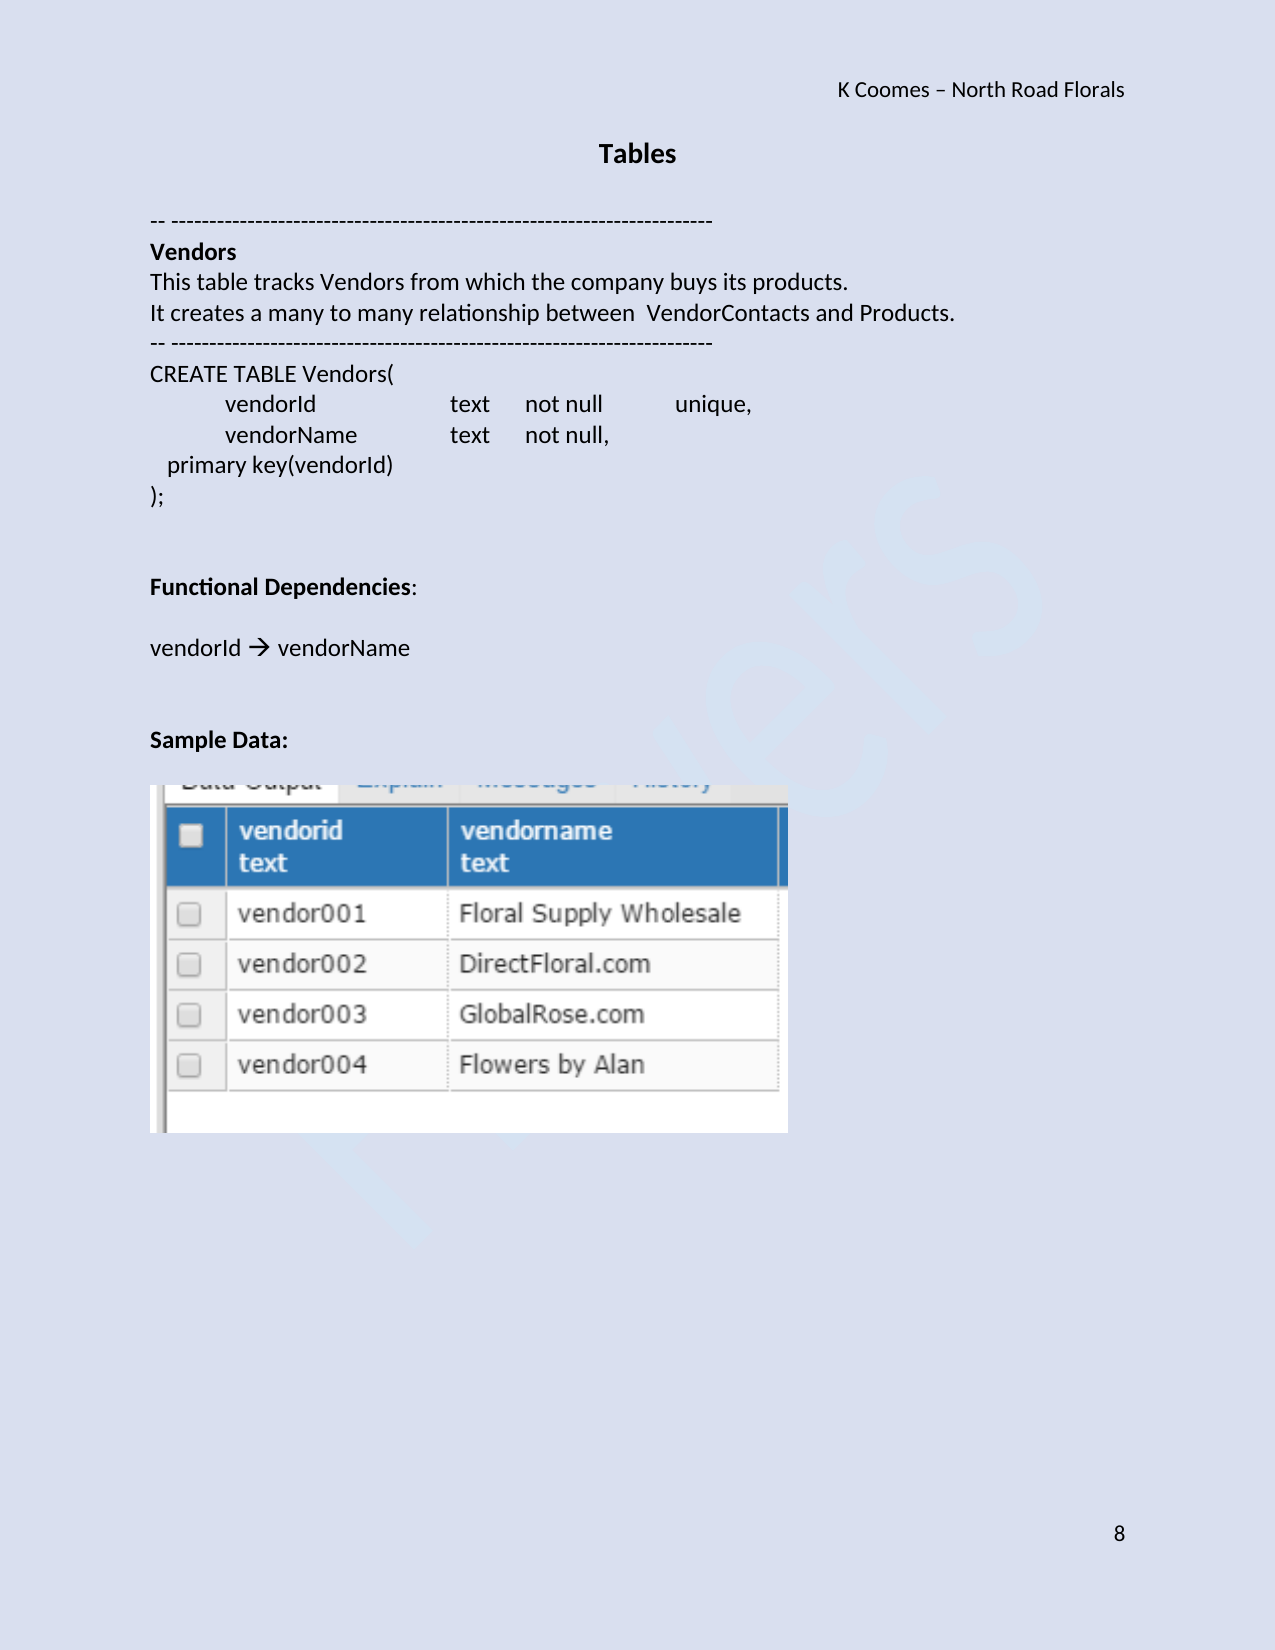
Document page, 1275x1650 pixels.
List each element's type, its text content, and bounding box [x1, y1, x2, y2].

text -- ----------------------------------------------------------------------- [150, 205, 1125, 236]
text vendorId text not null unique, [150, 388, 1125, 419]
text ); [150, 480, 1125, 510]
text Functional Dependencies: [150, 571, 1125, 602]
picture [150, 785, 788, 1133]
text Sample Data: [150, 724, 1125, 754]
text -- ----------------------------------------------------------------------- [150, 327, 1125, 358]
text CREATE TABLE Vendors( [150, 358, 1125, 388]
text Vendors [150, 236, 1125, 266]
text vendorId vendorName [150, 632, 1125, 663]
text It creates a many to many relationship between VendorContacts and Products. [150, 297, 1125, 327]
text vendorName text not null, [150, 419, 1125, 449]
text primary key(vendorId) [150, 449, 1125, 480]
text This table tracks Vendors from which the company buys its products. [150, 266, 1125, 297]
text Tables [150, 135, 1125, 171]
